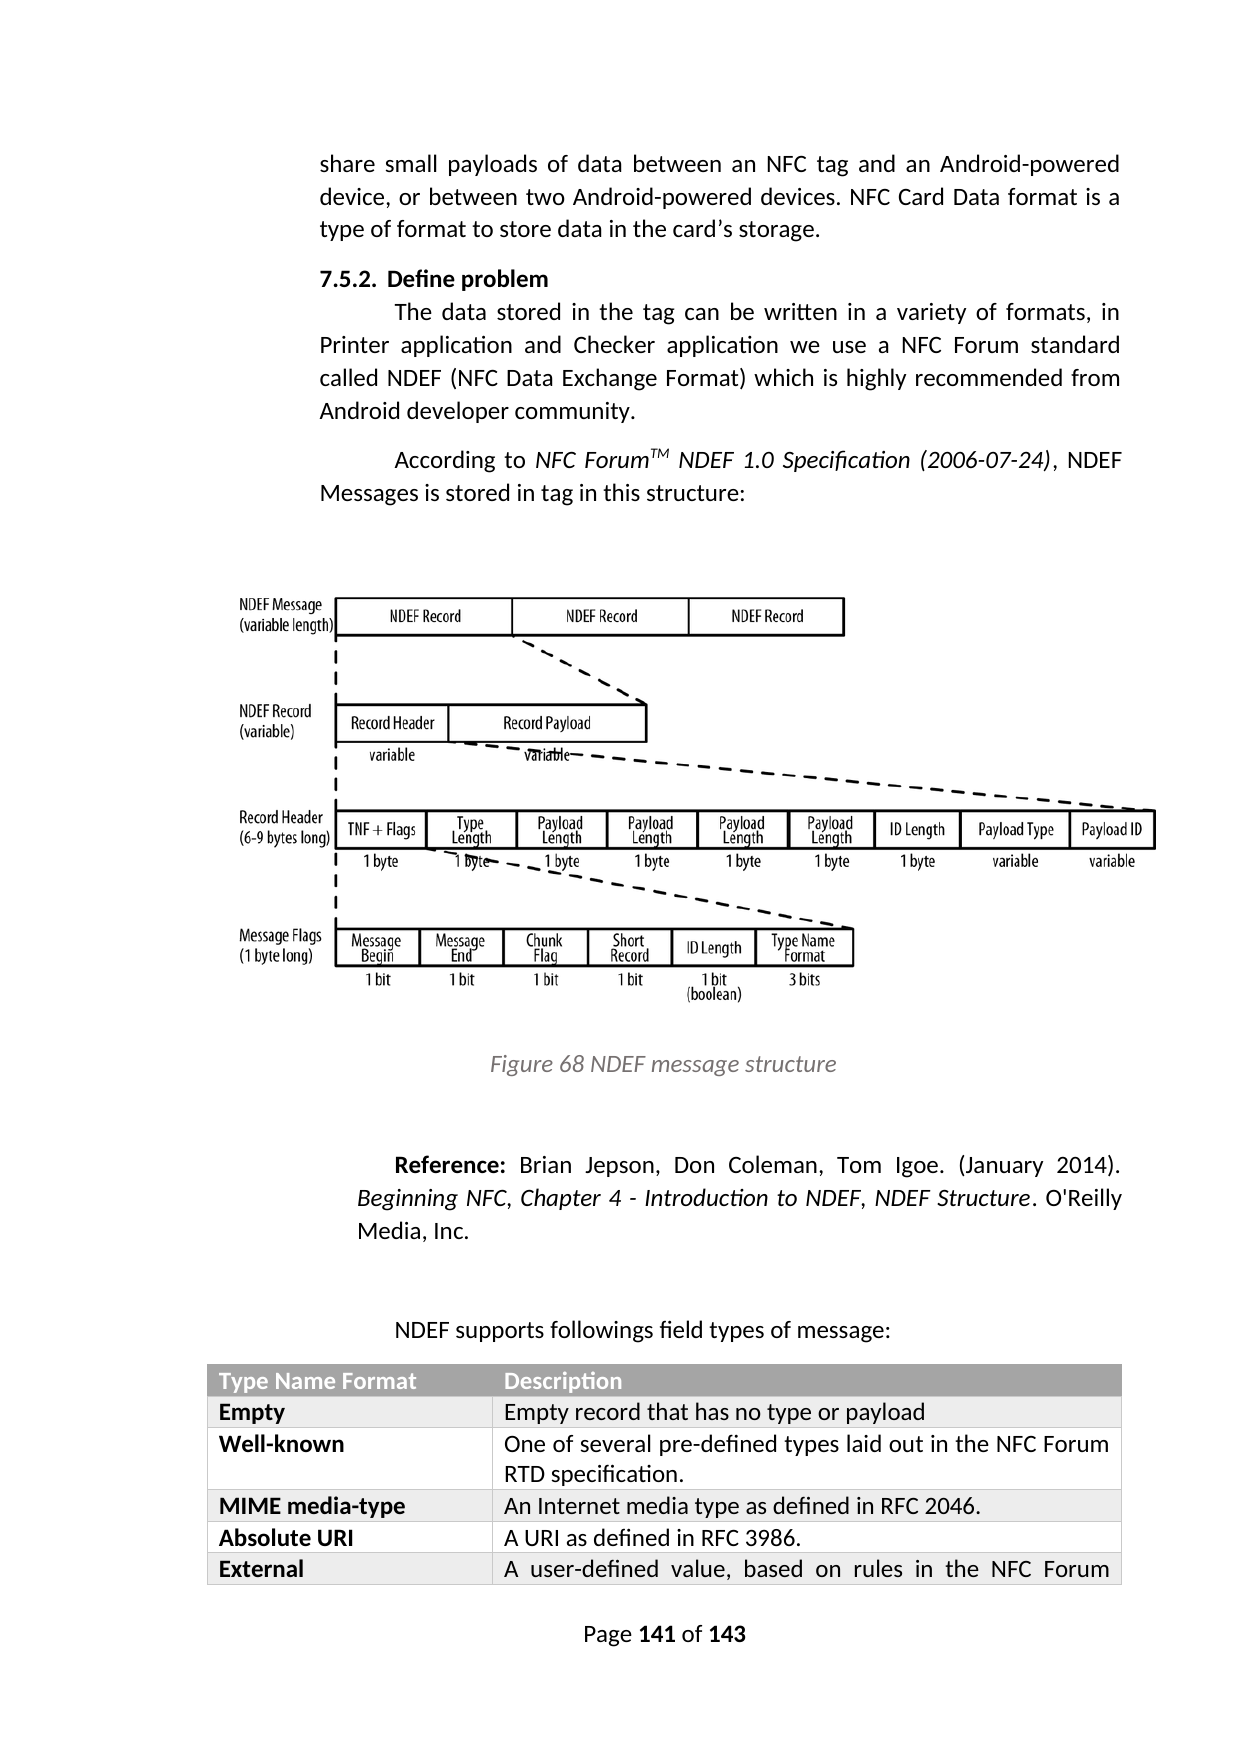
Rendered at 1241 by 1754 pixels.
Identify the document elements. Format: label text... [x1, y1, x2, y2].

subtitle Define problem [319, 263, 1122, 294]
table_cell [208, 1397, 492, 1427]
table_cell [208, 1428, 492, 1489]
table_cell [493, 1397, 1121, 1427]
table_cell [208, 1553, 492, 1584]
text Reference: Brian Jepson, Don Coleman, Tom Igoe. (January 2014). Beginning NFC, Chapter 4 - Introduction to NDEF, NDEF Structure. O'Reilly Media, Inc. [357, 1149, 1122, 1246]
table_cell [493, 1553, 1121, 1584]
picture [206, 576, 1181, 1030]
text Figure 68 NDEF message structure [207, 1048, 1122, 1079]
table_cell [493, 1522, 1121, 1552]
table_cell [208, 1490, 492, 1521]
text The data stored in the tag can be written in a variety of formats, in Printer application and Checker application we use a NFC Forum standard called NDEF (NFC Data Exchange Format) which is highly recommended from Android developer community. [319, 296, 1122, 425]
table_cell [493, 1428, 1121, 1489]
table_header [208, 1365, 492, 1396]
text According to NFC ForumTM NDEF 1.0 Specification (2006-07-24), NDEF Messages is stored in tag in this structure: [319, 444, 1122, 508]
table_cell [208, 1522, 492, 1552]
text NDEF supports followings field types of message: [319, 1314, 1122, 1345]
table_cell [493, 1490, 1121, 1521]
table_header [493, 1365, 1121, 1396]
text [319, 148, 1122, 244]
